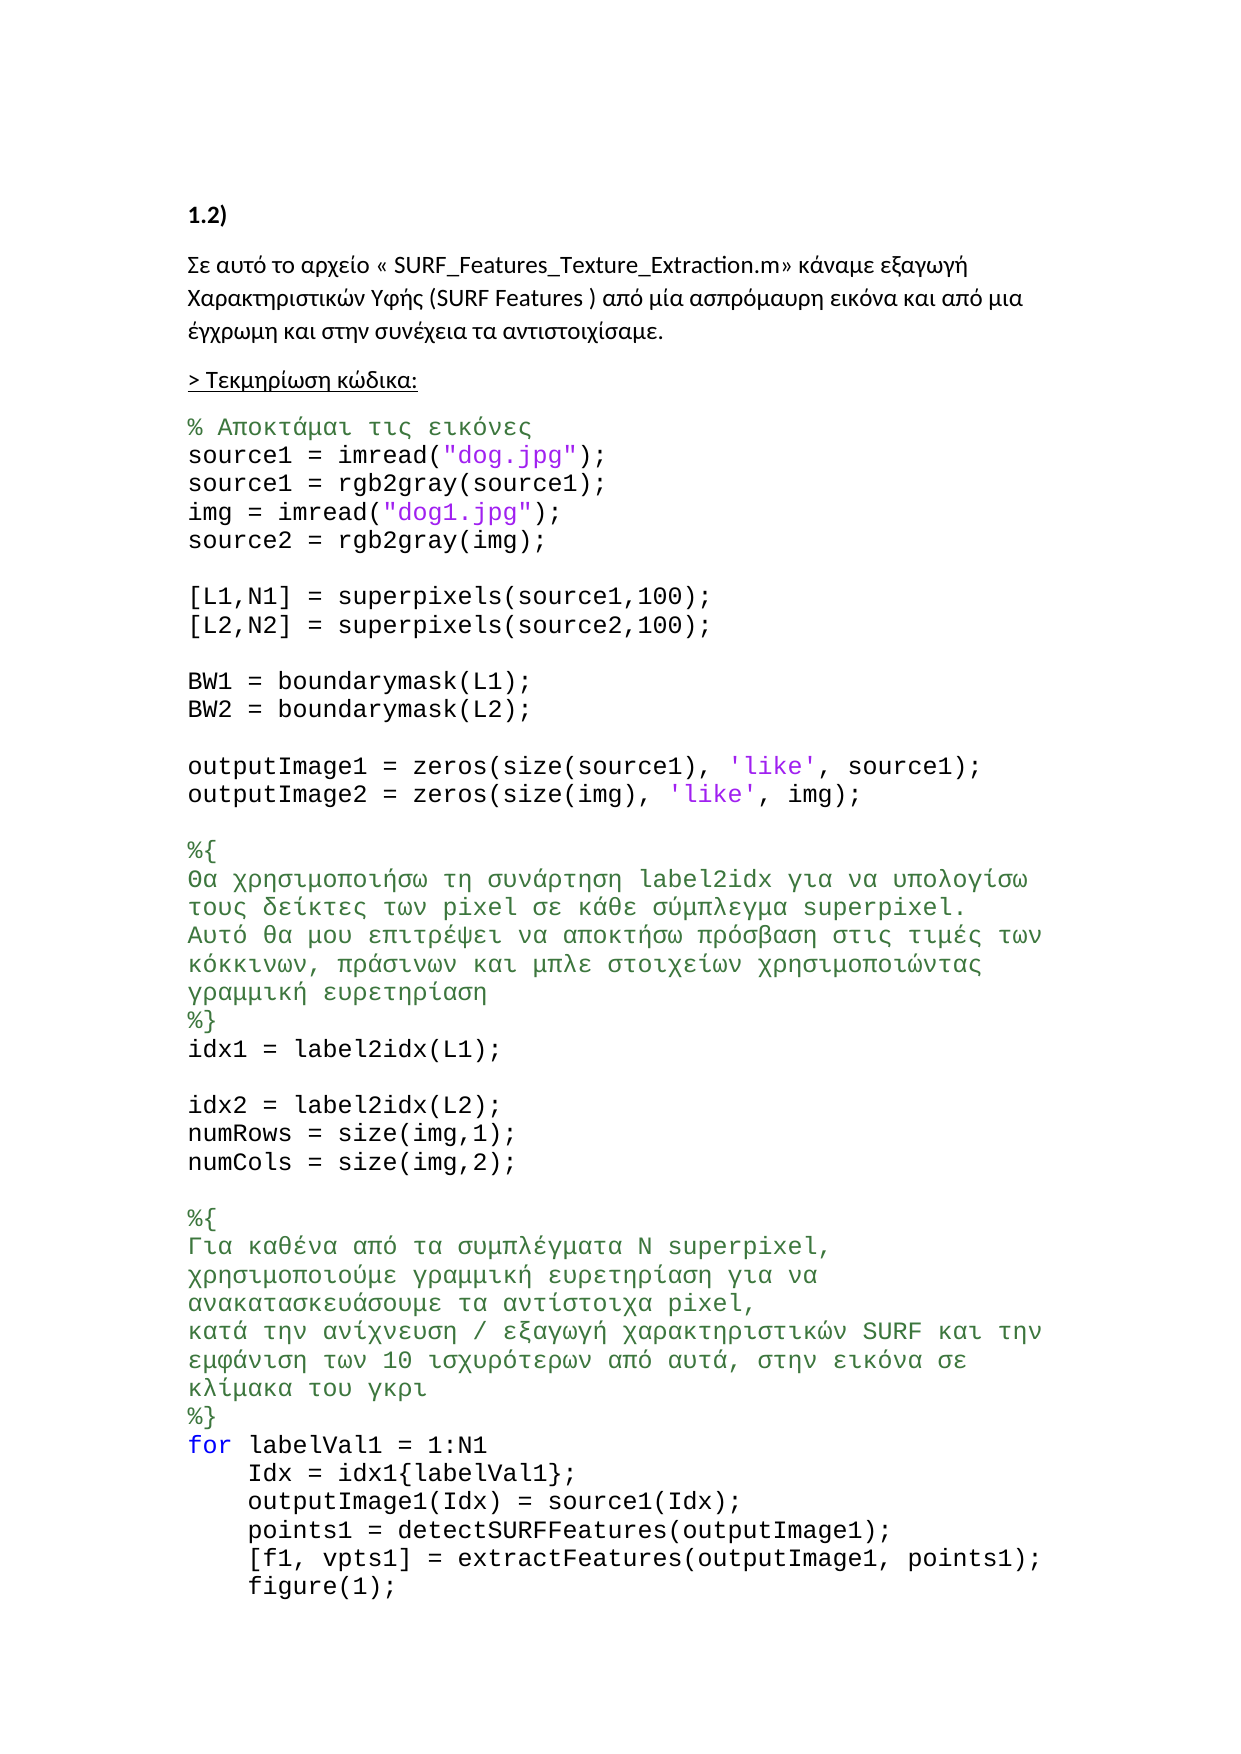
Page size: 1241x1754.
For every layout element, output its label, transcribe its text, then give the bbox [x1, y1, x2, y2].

text idx1 = label2idx(L1); [187, 1036, 1053, 1064]
text BW2 = boundarymask(L2); [187, 697, 1053, 725]
text 1.2) [187, 199, 1053, 230]
text BW1 = boundarymask(L1); [187, 668, 1053, 697]
text %} [187, 1008, 1053, 1036]
text % Αποκτάμαι τις εικόνες [187, 414, 1053, 442]
text %{ [187, 1206, 1053, 1234]
text [L1,N1] = superpixels(source1,100); [187, 584, 1053, 612]
text Σε αυτό το αρχείο « SURF_Features_Texture_Extraction.m» κάναμε εξαγωγή Χαρακτηριστικών Υφής (SURF Features ) από μία ασπρόμαυρη εικόνα και από μια έγχρωμη και στην συνέχεια τα αντιστοιχίσαμε. [187, 249, 1053, 346]
text outputImage1(Idx) = source1(Idx); [187, 1489, 1053, 1517]
text numRows = size(img,1); [187, 1121, 1053, 1149]
text outputImage1 = zeros(size(source1), 'like', source1); [187, 753, 1053, 782]
text source1 = imread("dog.jpg"); [187, 442, 1053, 471]
text outputImage2 = zeros(size(img), 'like', img); [187, 782, 1053, 810]
text %{ [187, 838, 1053, 866]
text source2 = rgb2gray(img); [187, 527, 1053, 556]
text figure(1); [187, 1574, 1053, 1602]
text img = imread("dog1.jpg"); [187, 499, 1053, 527]
text %} [187, 1404, 1053, 1432]
text > Τεκμηρίωση κώδικα: [187, 364, 1053, 395]
text [L2,N2] = superpixels(source2,100); [187, 612, 1053, 641]
text numCols = size(img,2); [187, 1149, 1053, 1178]
text Για καθένα από τα συμπλέγματα N superpixel, χρησιμοποιούμε γραμμική ευρετηρίαση για να ανακατασκευάσουμε τα αντίστοιχα pixel, [187, 1234, 1053, 1319]
text Αυτό θα μου επιτρέψει να αποκτήσω πρόσβαση στις τιμές των κόκκινων, πράσινων και μπλε στοιχείων χρησιμοποιώντας γραμμική ευρετηρίαση [187, 923, 1053, 1008]
text κατά την ανίχνευση / εξαγωγή χαρακτηριστικών SURF και την εμφάνιση των 10 ισχυρότερων από αυτά, στην εικόνα σε κλίμακα του γκρι [187, 1319, 1053, 1404]
text Idx = idx1{labelVal1}; [187, 1461, 1053, 1489]
text points1 = detectSURFFeatures(outputImage1); [187, 1517, 1053, 1546]
text idx2 = label2idx(L2); [187, 1093, 1053, 1121]
text [f1, vpts1] = extractFeatures(outputImage1, points1); [187, 1546, 1053, 1574]
text Θα χρησιμοποιήσω τη συνάρτηση label2idx για να υπολογίσω τους δείκτες των pixel σε κάθε σύμπλεγμα superpixel. [187, 866, 1053, 923]
text source1 = rgb2gray(source1); [187, 471, 1053, 499]
text for labelVal1 = 1:N1 [187, 1432, 1053, 1461]
